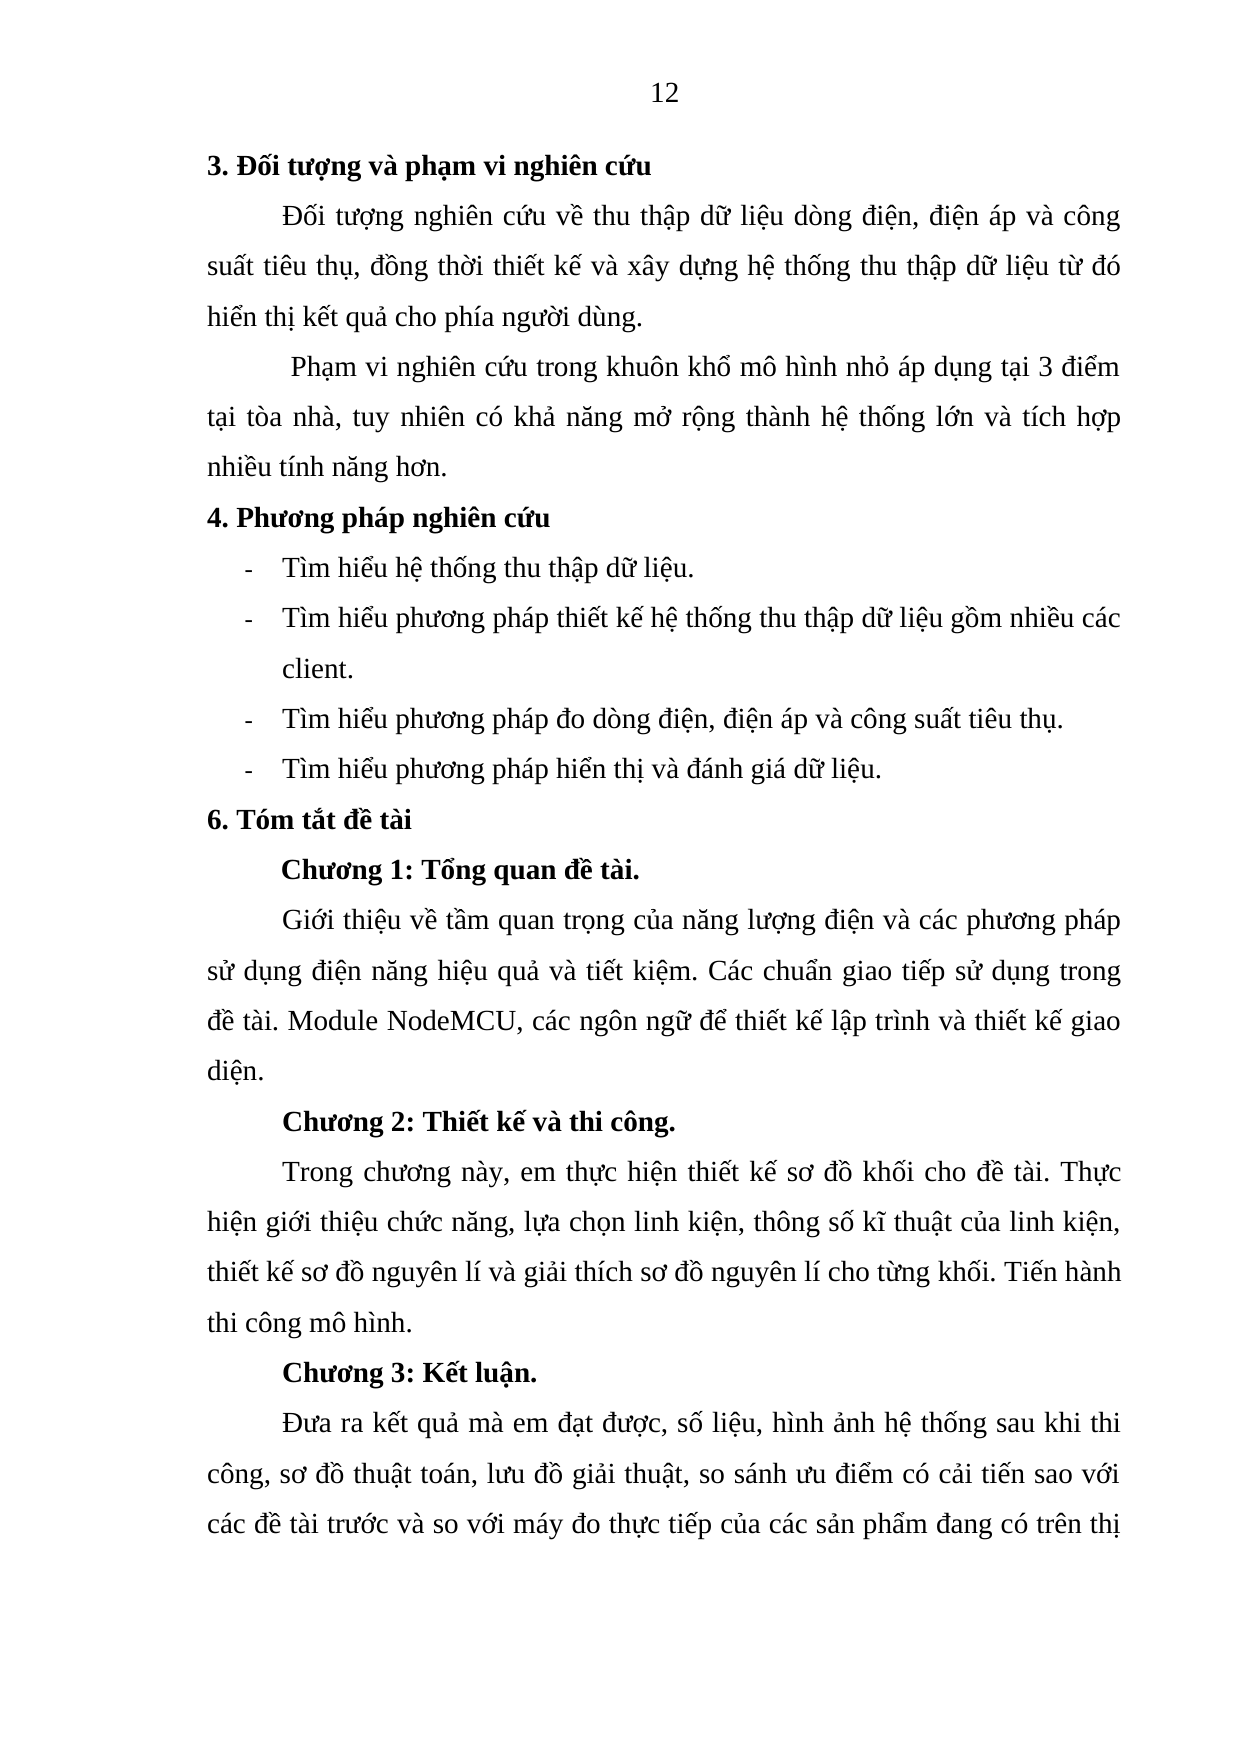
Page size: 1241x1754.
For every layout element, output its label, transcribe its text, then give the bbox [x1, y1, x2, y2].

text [207, 1406, 1122, 1540]
list Tìm hiểu hệ thống thu thập dữ liệu. [244, 550, 1122, 584]
text Chương 1: Tổng quan đề tài. [207, 852, 1122, 886]
text Phạm vi nghiên cứu trong khuôn khổ mô hình nhỏ áp dụng tại 3 điểm tại tòa nhà, tuy nhiên có khả năng mở rộng thành hệ thống lớn và tích hợp nhiều tính năng hơn. [207, 349, 1122, 483]
text 6. Tóm tắt đề tài [207, 802, 1122, 835]
list Tìm hiểu phương pháp hiển thị và đánh giá dữ liệu. [244, 751, 1122, 785]
list Tìm hiểu phương pháp thiết kế hệ thống thu thập dữ liệu gồm nhiều các client. [244, 601, 1122, 684]
text 3. Đối tượng và phạm vi nghiên cứu [207, 148, 1122, 181]
text Chương 3: Kết luận. [207, 1355, 1122, 1389]
text Giới thiệu về tầm quan trọng của năng lượng điện và các phương pháp sử dụng điện năng hiệu quả và tiết kiệm. Các chuẩn giao tiếp sử dụng trong đề tài. Module NodeMCU, các ngôn ngữ để thiết kế lập trình và thiết kế giao diện. [207, 902, 1122, 1087]
text Trong chương này, em thực hiện thiết kế sơ đồ khối cho đề tài. Thực hiện giới thiệu chức năng, lựa chọn linh kiện, thông số kĩ thuật của linh kiện, thiết kế sơ đồ nguyên lí và giải thích sơ đồ nguyên lí cho từng khối. Tiến hành thi công mô hình. [207, 1154, 1122, 1338]
text 4. Phương pháp nghiên cứu [207, 500, 1122, 533]
list Tìm hiểu phương pháp đo dòng điện, điện áp và công suất tiêu thụ. [244, 701, 1122, 735]
text Chương 2: Thiết kế và thi công. [207, 1104, 1122, 1137]
text Đối tượng nghiên cứu về thu thập dữ liệu dòng điện, điện áp và công suất tiêu thụ, đồng thời thiết kế và xây dựng hệ thống thu thập dữ liệu từ đó hiển thị kết quả cho phía người dùng. [207, 198, 1122, 332]
